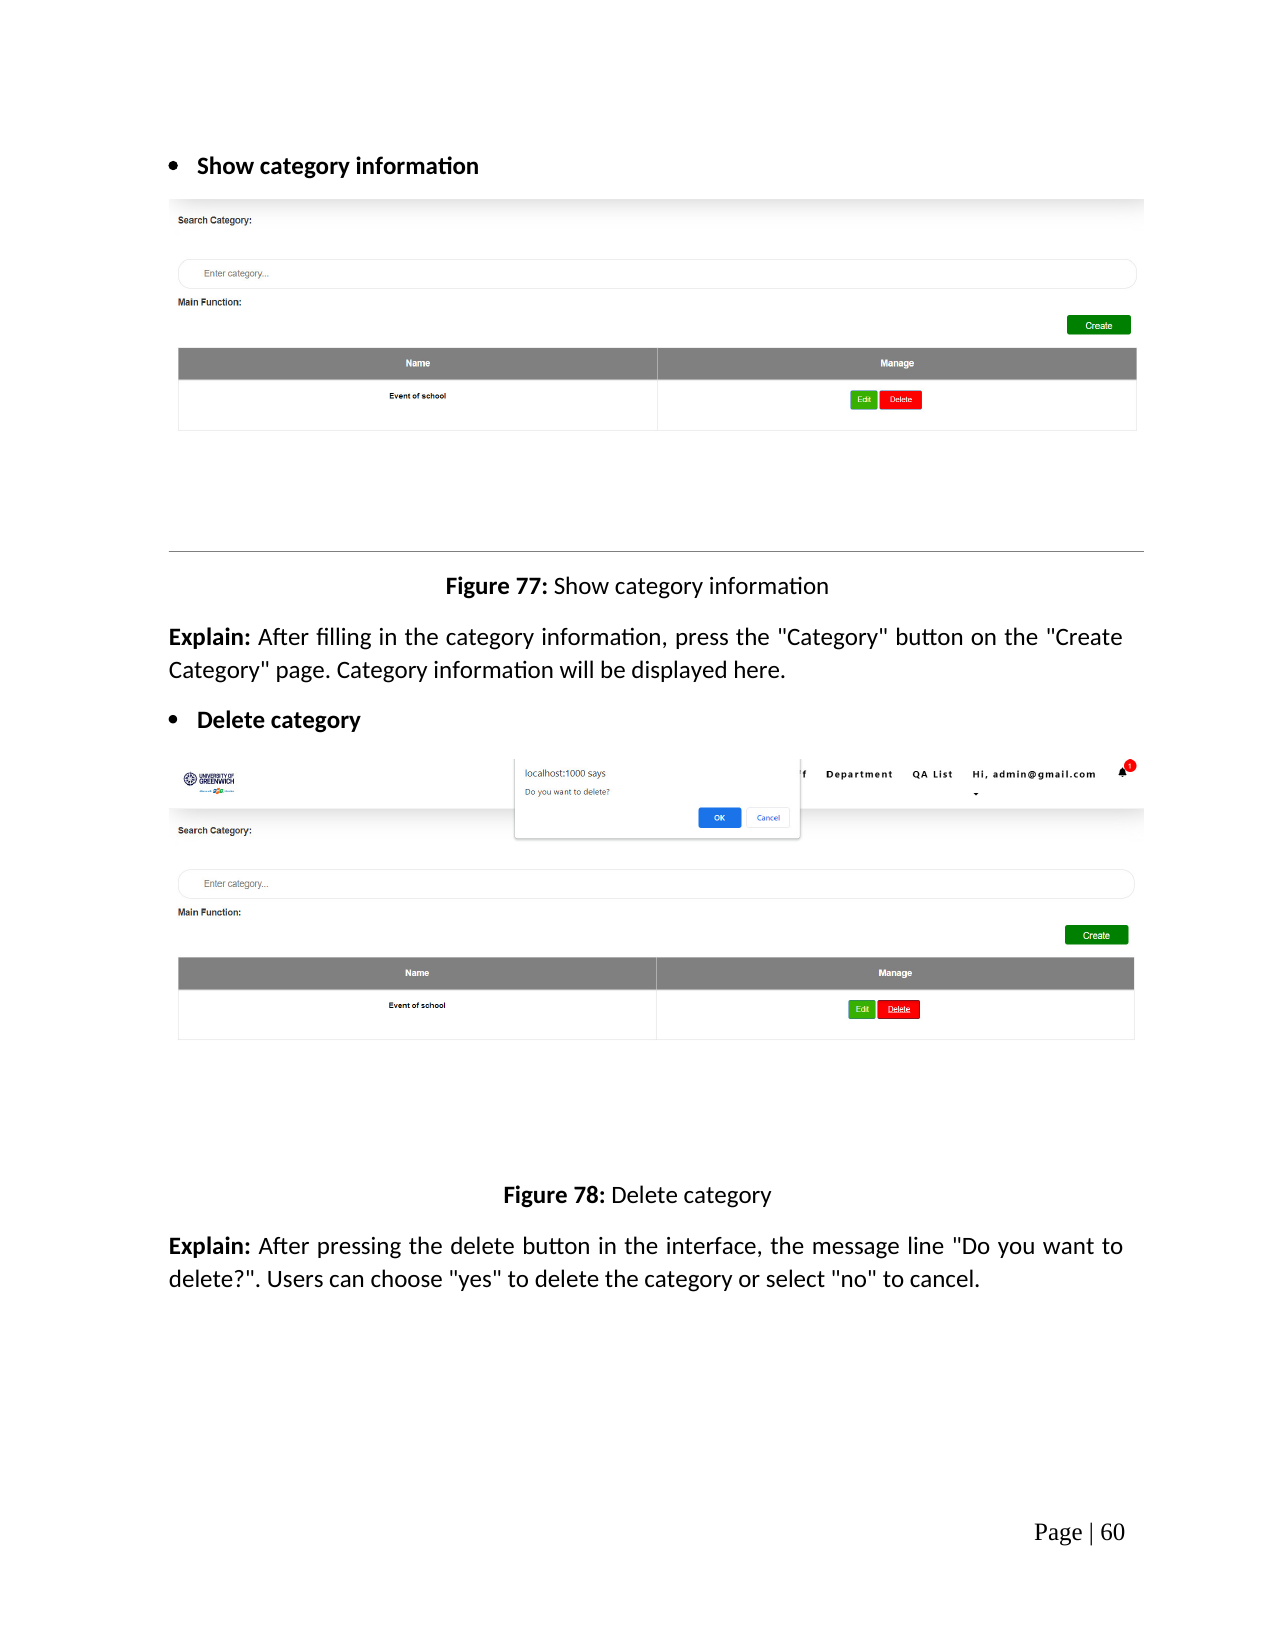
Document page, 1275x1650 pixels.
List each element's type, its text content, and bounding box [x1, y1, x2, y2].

picture [168, 759, 1144, 1160]
text Figure 78: Delete category [150, 1179, 1125, 1209]
list Show category information [169, 150, 1125, 181]
picture [168, 199, 1144, 552]
text Figure 77: Show category information [150, 570, 1125, 601]
text Explain: After filling in the category information, press the "Category" button on the "Create Category" page. Category information will be displayed here. [169, 621, 1125, 685]
text Explain: After pressing the delete button in the interface, the message line "Do you want to delete?". Users can choose "yes" to delete the category or select "no" to cancel. [169, 1230, 1125, 1294]
list Delete category [169, 704, 1125, 734]
